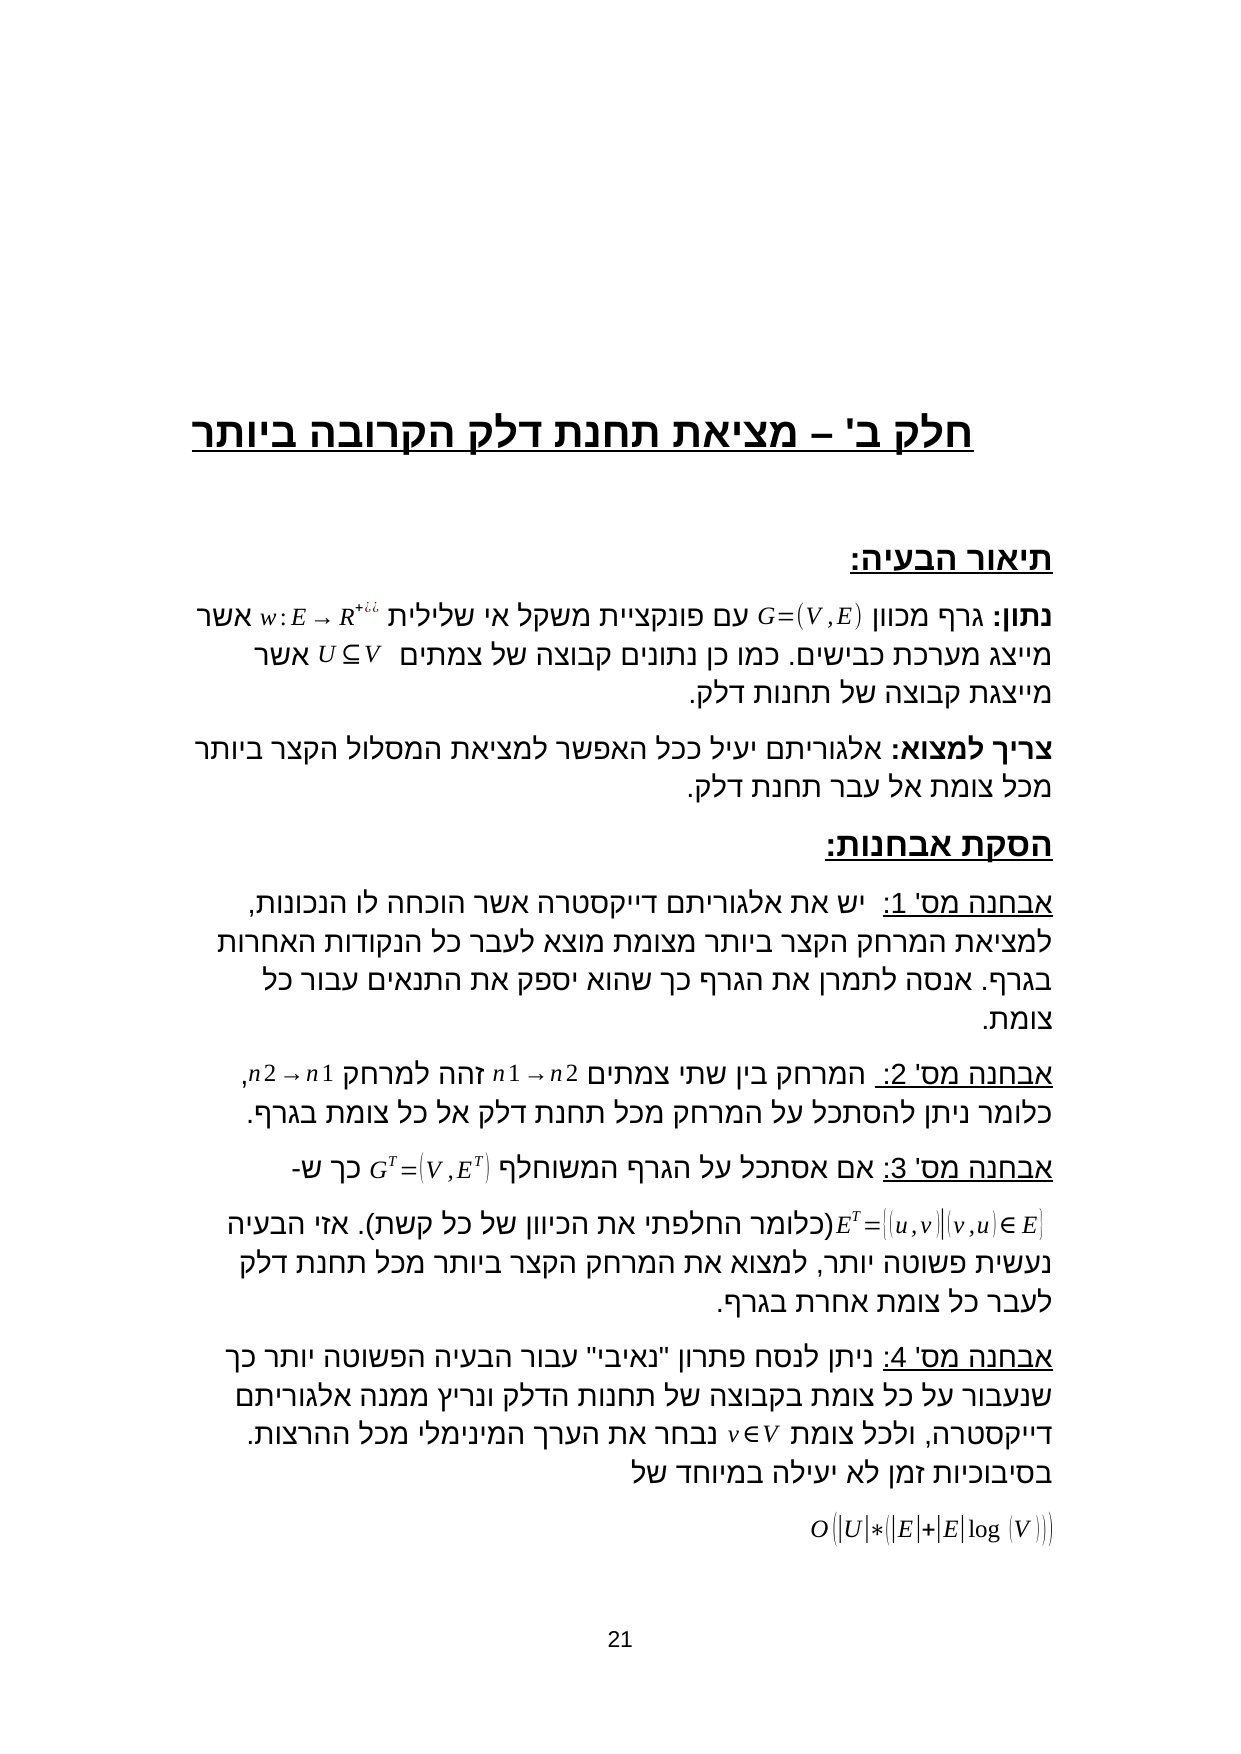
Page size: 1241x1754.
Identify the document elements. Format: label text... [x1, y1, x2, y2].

text אבחנה מס' 2: המרחק בין שתי צמתים זהה למרחק , כלומר ניתן להסתכל על המרחק מכל תחנת דלק אל כל צומת בגרף. [187, 1057, 1053, 1129]
text (כלומר החלפתי את הכיוון של כל קשת). אזי הבעיה נעשית פשוטה יותר, למצוא את המרחק הקצר ביותר מכל תחנת דלק לעבר כל צומת אחרת בגרף. [187, 1207, 1053, 1318]
text אבחנה מס' 3: אם אסתכל על הגרף המשוחלף כך ש- [187, 1151, 1053, 1185]
text צריך למצוא: אלגוריתם יעיל ככל האפשר למציאת המסלול הקצר ביותר מכל צומת אל עבר תחנת דלק. [187, 732, 1053, 804]
text אבחנה מס' 1: יש את אלגוריתם דייקסטרה אשר הוכחה לו הנכונות, למציאת המרחק הקצר ביותר מצומת מוצא לעבר כל הנקודות האחרות בגרף. אנסה לתמרן את הגרף כך שהוא יספק את התנאים עבור כל צומת. [187, 886, 1053, 1035]
text אבחנה מס' 4: ניתן לנסח פתרון "נאיבי" עבור הבעיה הפשוטה יותר כך שנעבור על כל צומת בקבוצה של תחנות הדלק ונריץ ממנה אלגוריתם דייקסטרה, ולכל צומת נבחר את הערך המינימלי מכל ההרצות. בסיבוכיות זמן לא יעילה במיוחד של [187, 1340, 1053, 1489]
text הסקת אבחנות: [187, 825, 1053, 864]
text נתון: גרף מכוון עם פונקציית משקל אי שלילית אשר מייצג מערכת כבישים. כמו כן נתונים קבוצה של צמתים אשר מייצגת קבוצה של תחנות דלק. [187, 599, 1053, 710]
text תיאור הבעיה: [187, 538, 1053, 577]
list חלק ב' – מציאת תחנת דלק הקרובה ביותר [187, 408, 978, 456]
